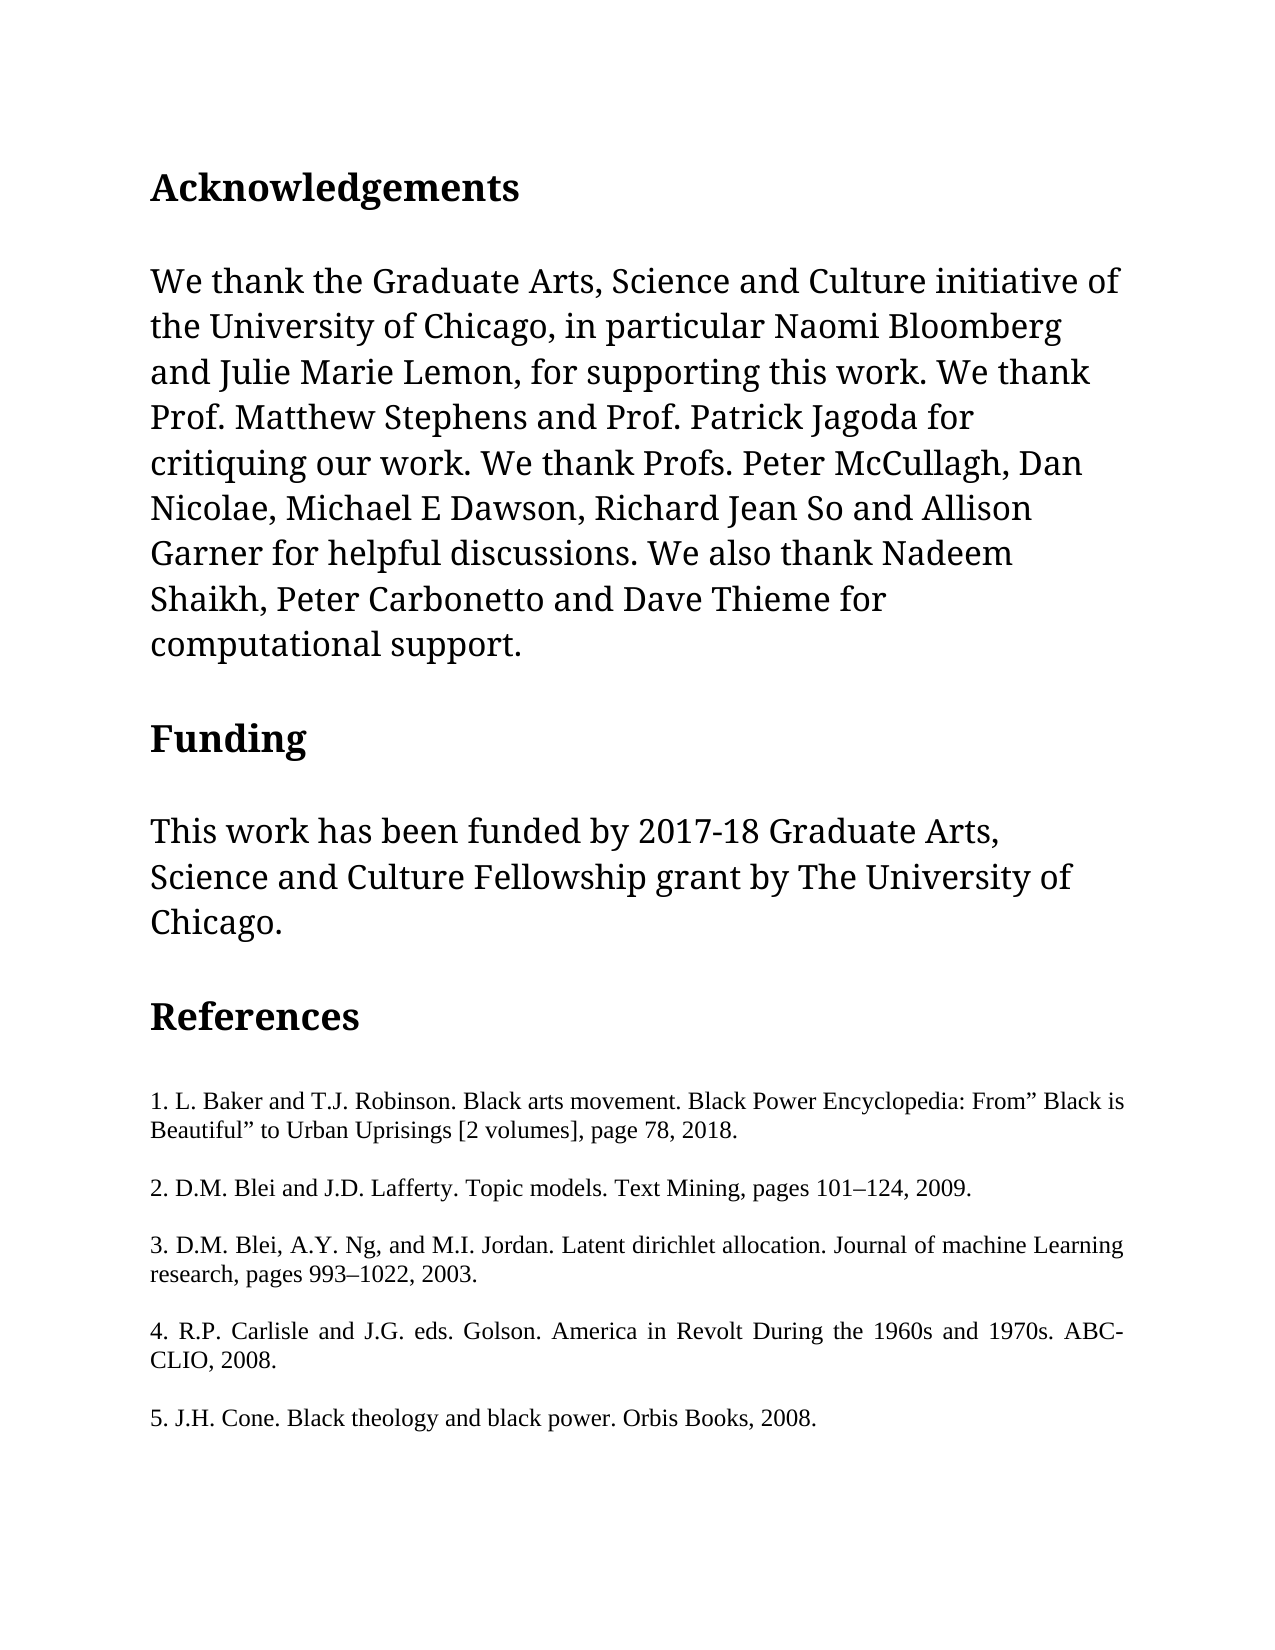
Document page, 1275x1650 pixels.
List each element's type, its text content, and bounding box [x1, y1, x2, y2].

text 4. R.P. Carlisle and J.G. eds. Golson. America in Revolt During the 1960s and 1970s. ABC-CLIO, 2008. [150, 1316, 1125, 1374]
text 1. L. Baker and T.J. Robinson. Black arts movement. Black Power Encyclopedia: From” Black is Beautiful” to Urban Uprisings [2 volumes], page 78, 2018. [150, 1086, 1125, 1144]
text Funding [150, 712, 1125, 763]
text 2. D.M. Blei and J.D. Lafferty. Topic models. Text Mining, pages 101–124, 2009. [150, 1173, 1125, 1201]
text 5. J.H. Cone. Black theology and black power. Orbis Books, 2008. [150, 1403, 1125, 1431]
text References [150, 990, 1125, 1041]
text This work has been funded by 2017-18 Graduate Arts, Science and Culture Fellowship grant by The University of Chicago. [150, 808, 1125, 944]
text 3. D.M. Blei, A.Y. Ng, and M.I. Jordan. Latent dirichlet allocation. Journal of machine Learning research, pages 993–1022, 2003. [150, 1230, 1125, 1288]
text Acknowledgements [150, 161, 1125, 212]
text We thank the Graduate Arts, Science and Culture initiative of the University of Chicago, in particular Naomi Bloomberg and Julie Marie Lemon, for supporting this work. We thank Prof. Matthew Stephens and Prof. Patrick Jagoda for critiquing our work. We thank Profs. Peter McCullagh, Dan Nicolae, Michael E Dawson, Richard Jean So and Allison Garner for helpful discussions. We also thank Nadeem Shaikh, Peter Carbonetto and Dave Thieme for computational support. [150, 258, 1125, 666]
